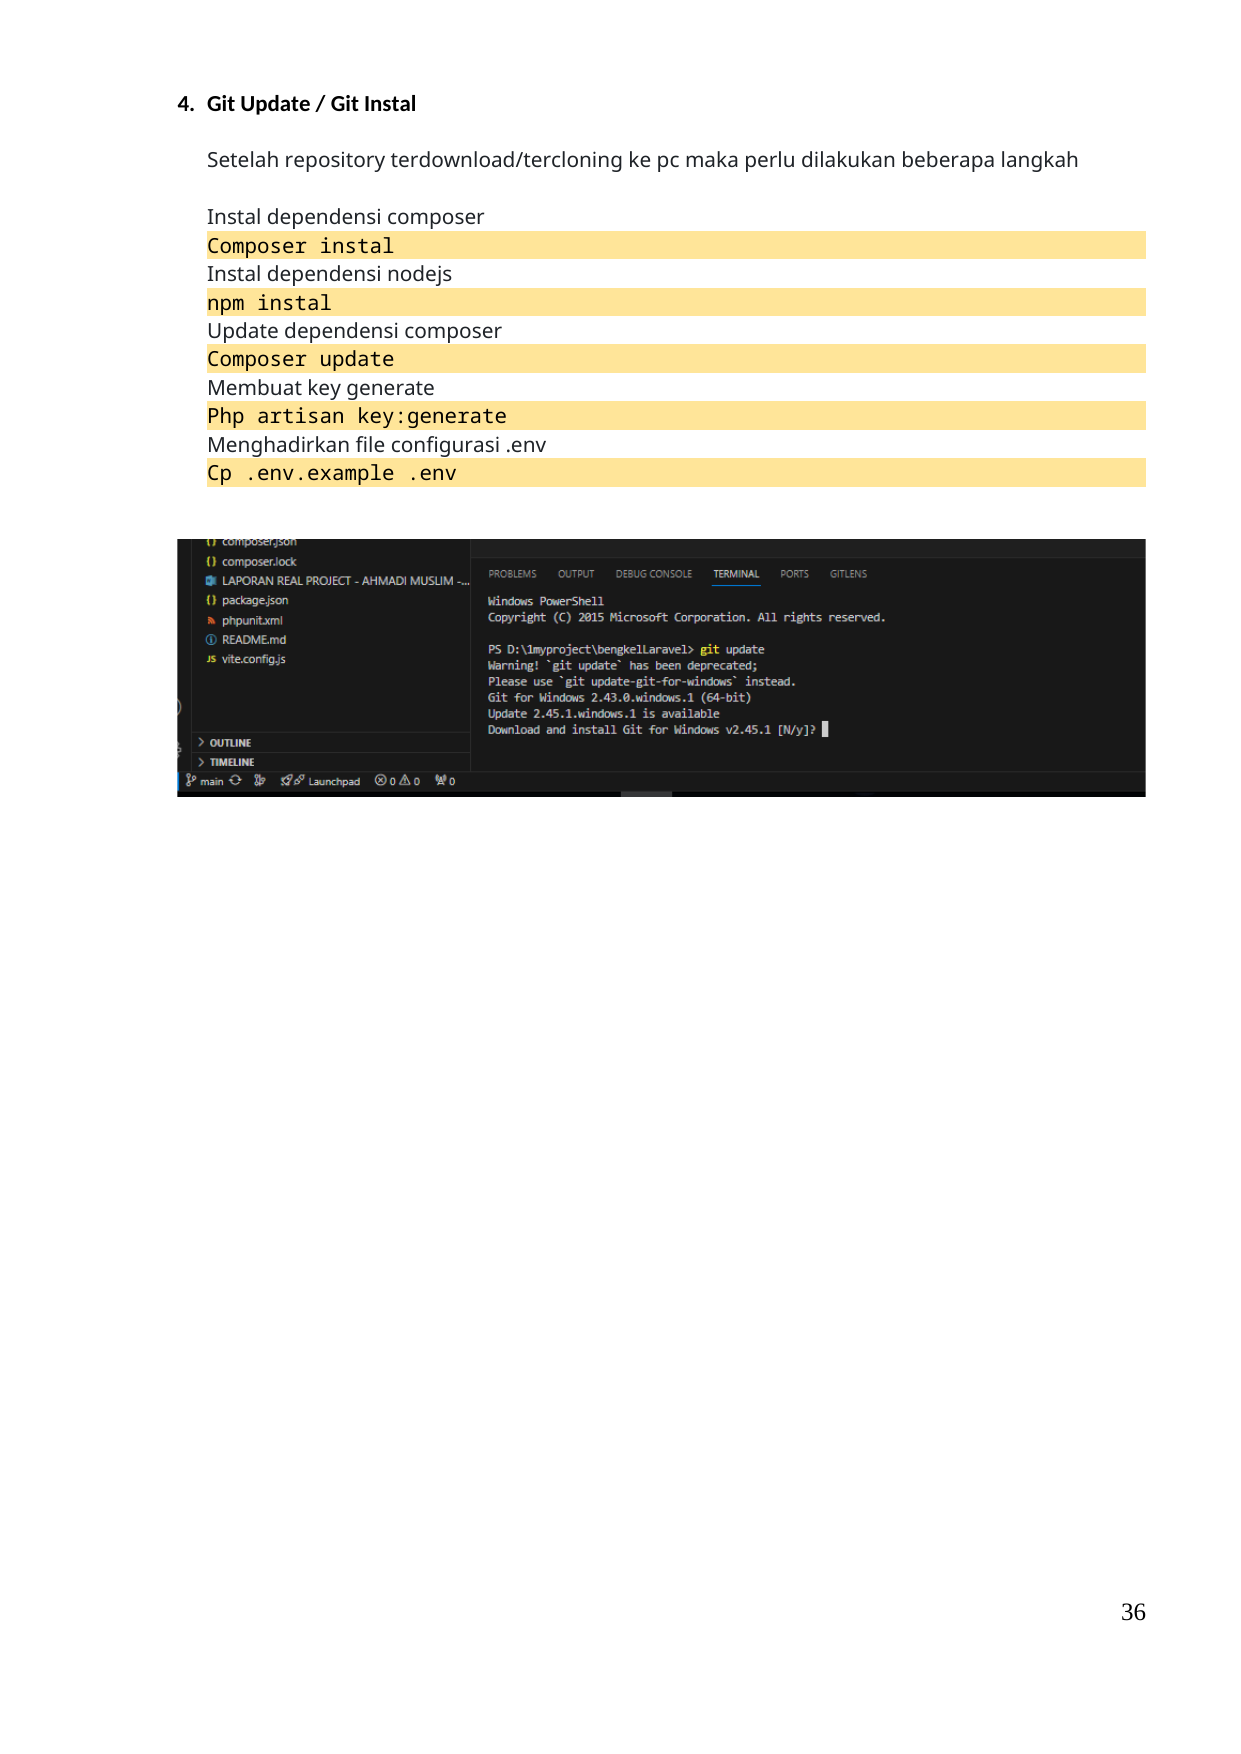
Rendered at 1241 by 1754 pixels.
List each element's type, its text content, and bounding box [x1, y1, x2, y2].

list Git Update / Git Instal [177, 89, 1146, 117]
subtitle Instal dependensi composer [207, 202, 1146, 231]
subtitle Instal dependensi nodejs [207, 259, 1146, 288]
subtitle Setelah repository terdownload/tercloning ke pc maka perlu dilakukan beberapa langkah [207, 145, 1146, 173]
text npm instal [207, 288, 1146, 316]
picture [177, 539, 1146, 797]
subtitle Membuat key generate [207, 373, 1146, 401]
text Composer instal [207, 231, 1146, 259]
subtitle Update dependensi composer [207, 316, 1146, 344]
text Php artisan key:generate [207, 401, 1146, 430]
text Cp .env.example .env [207, 458, 1146, 487]
text Composer update [207, 344, 1146, 373]
subtitle Menghadirkan file configurasi .env [207, 430, 1146, 458]
